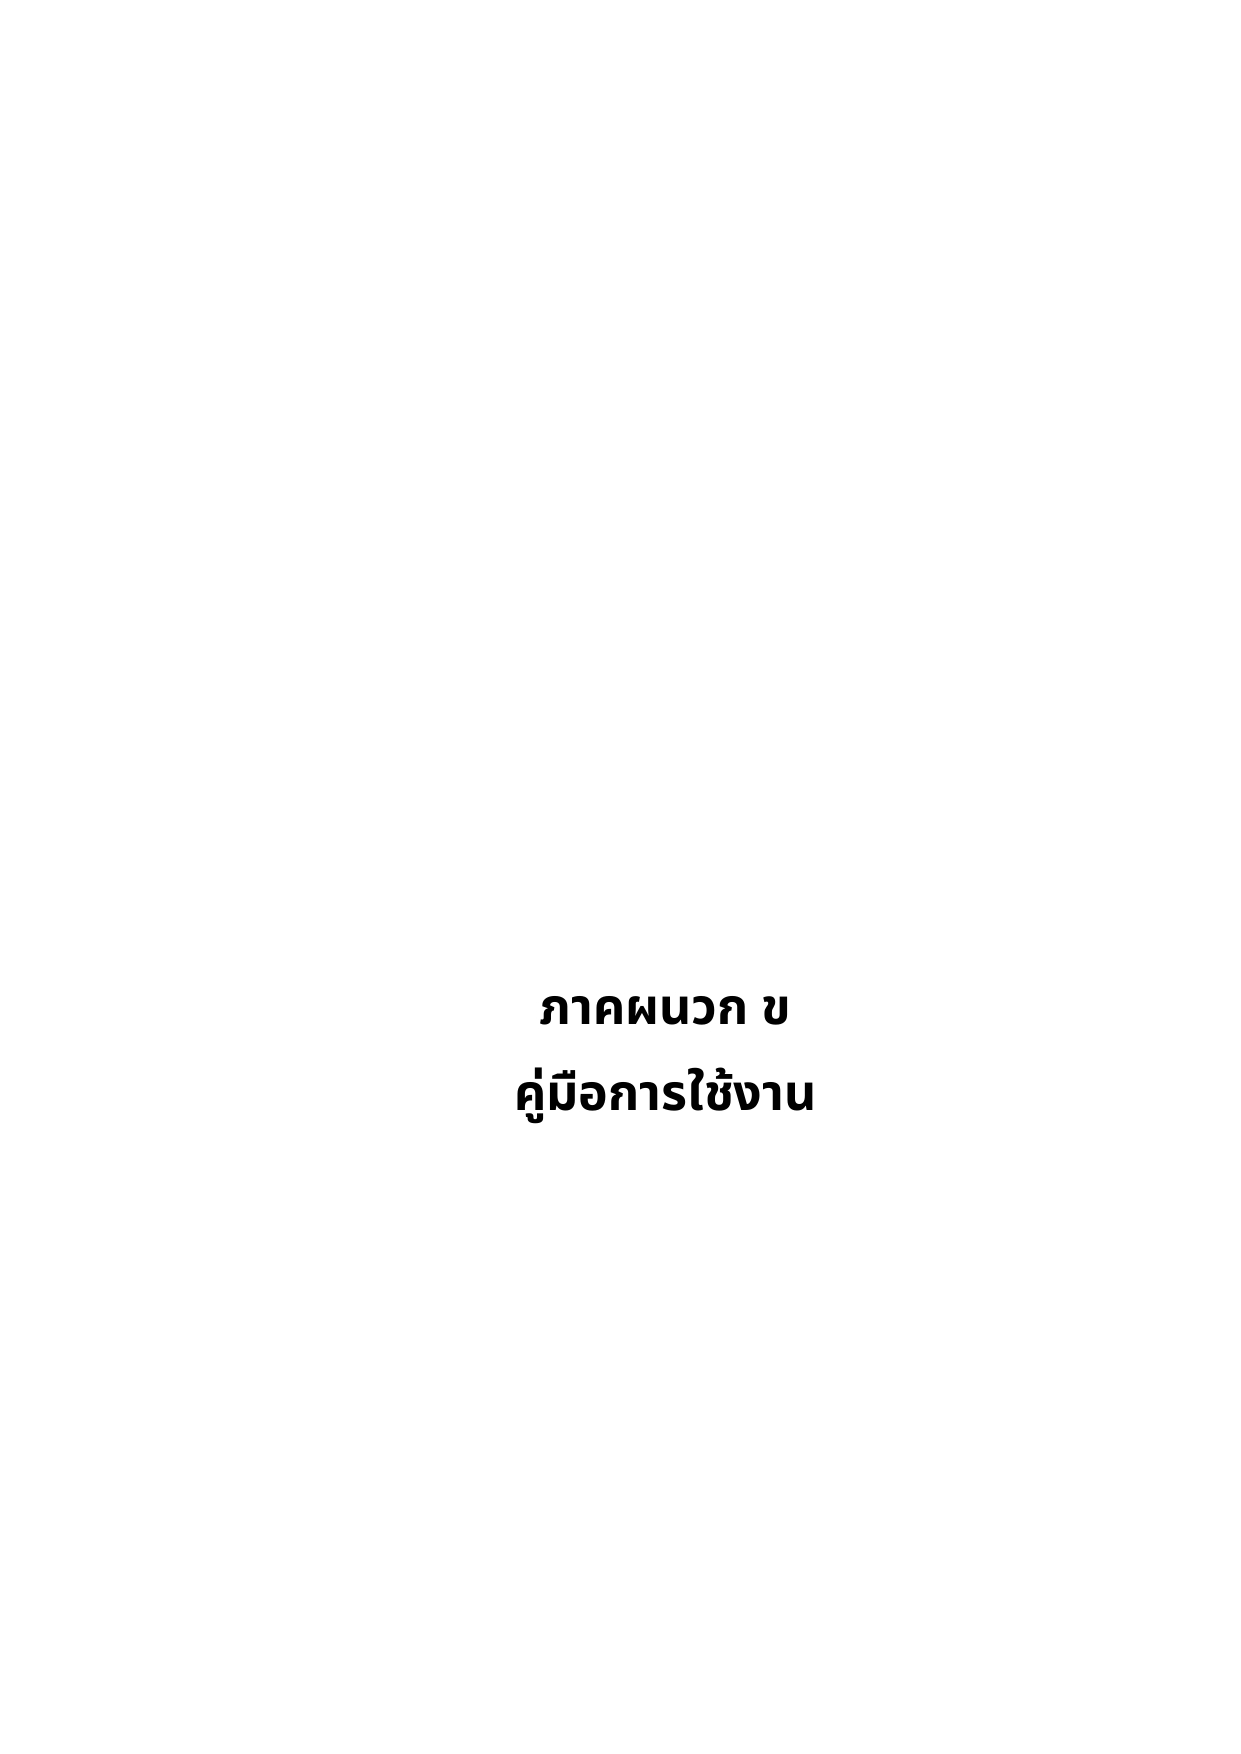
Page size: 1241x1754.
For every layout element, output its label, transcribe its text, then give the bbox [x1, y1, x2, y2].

subtitle ภาคผนวก ข คู่มือการใช้งาน [206, 971, 1125, 1133]
